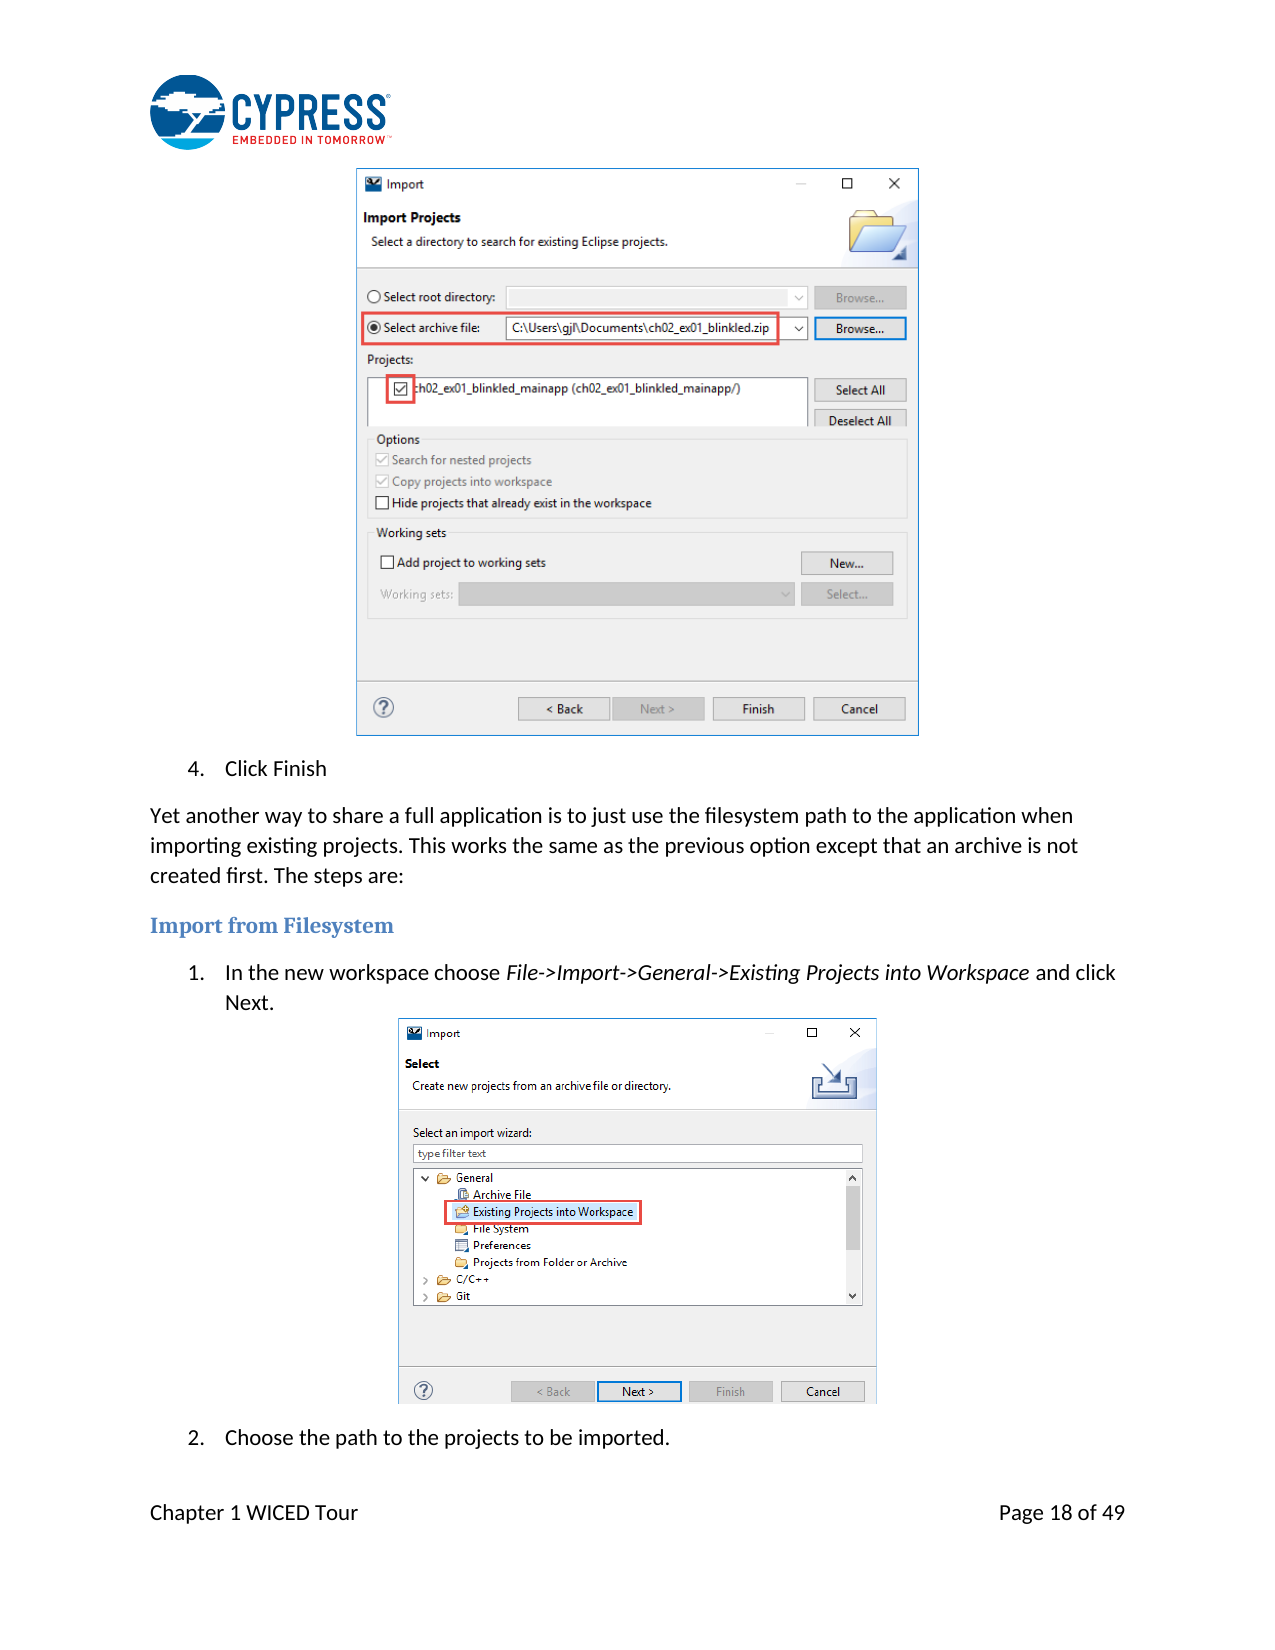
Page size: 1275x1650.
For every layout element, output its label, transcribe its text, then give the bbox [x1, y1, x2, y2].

picture [150, 75, 392, 150]
list Click Finish [187, 754, 1125, 782]
picture [398, 1018, 877, 1404]
list In the new workspace choose File->Import->General->Existing Projects into Workspace and click Next. [187, 958, 1125, 1016]
picture [356, 168, 919, 736]
subtitle Import from Filesystem [150, 913, 1125, 939]
list Choose the path to the projects to be imported. [187, 1423, 1125, 1451]
text Yet another way to share a full application is to just use the filesystem path to the application when importing existing projects. This works the same as the previous option except that an archive is not created first. The steps are: [150, 801, 1125, 889]
